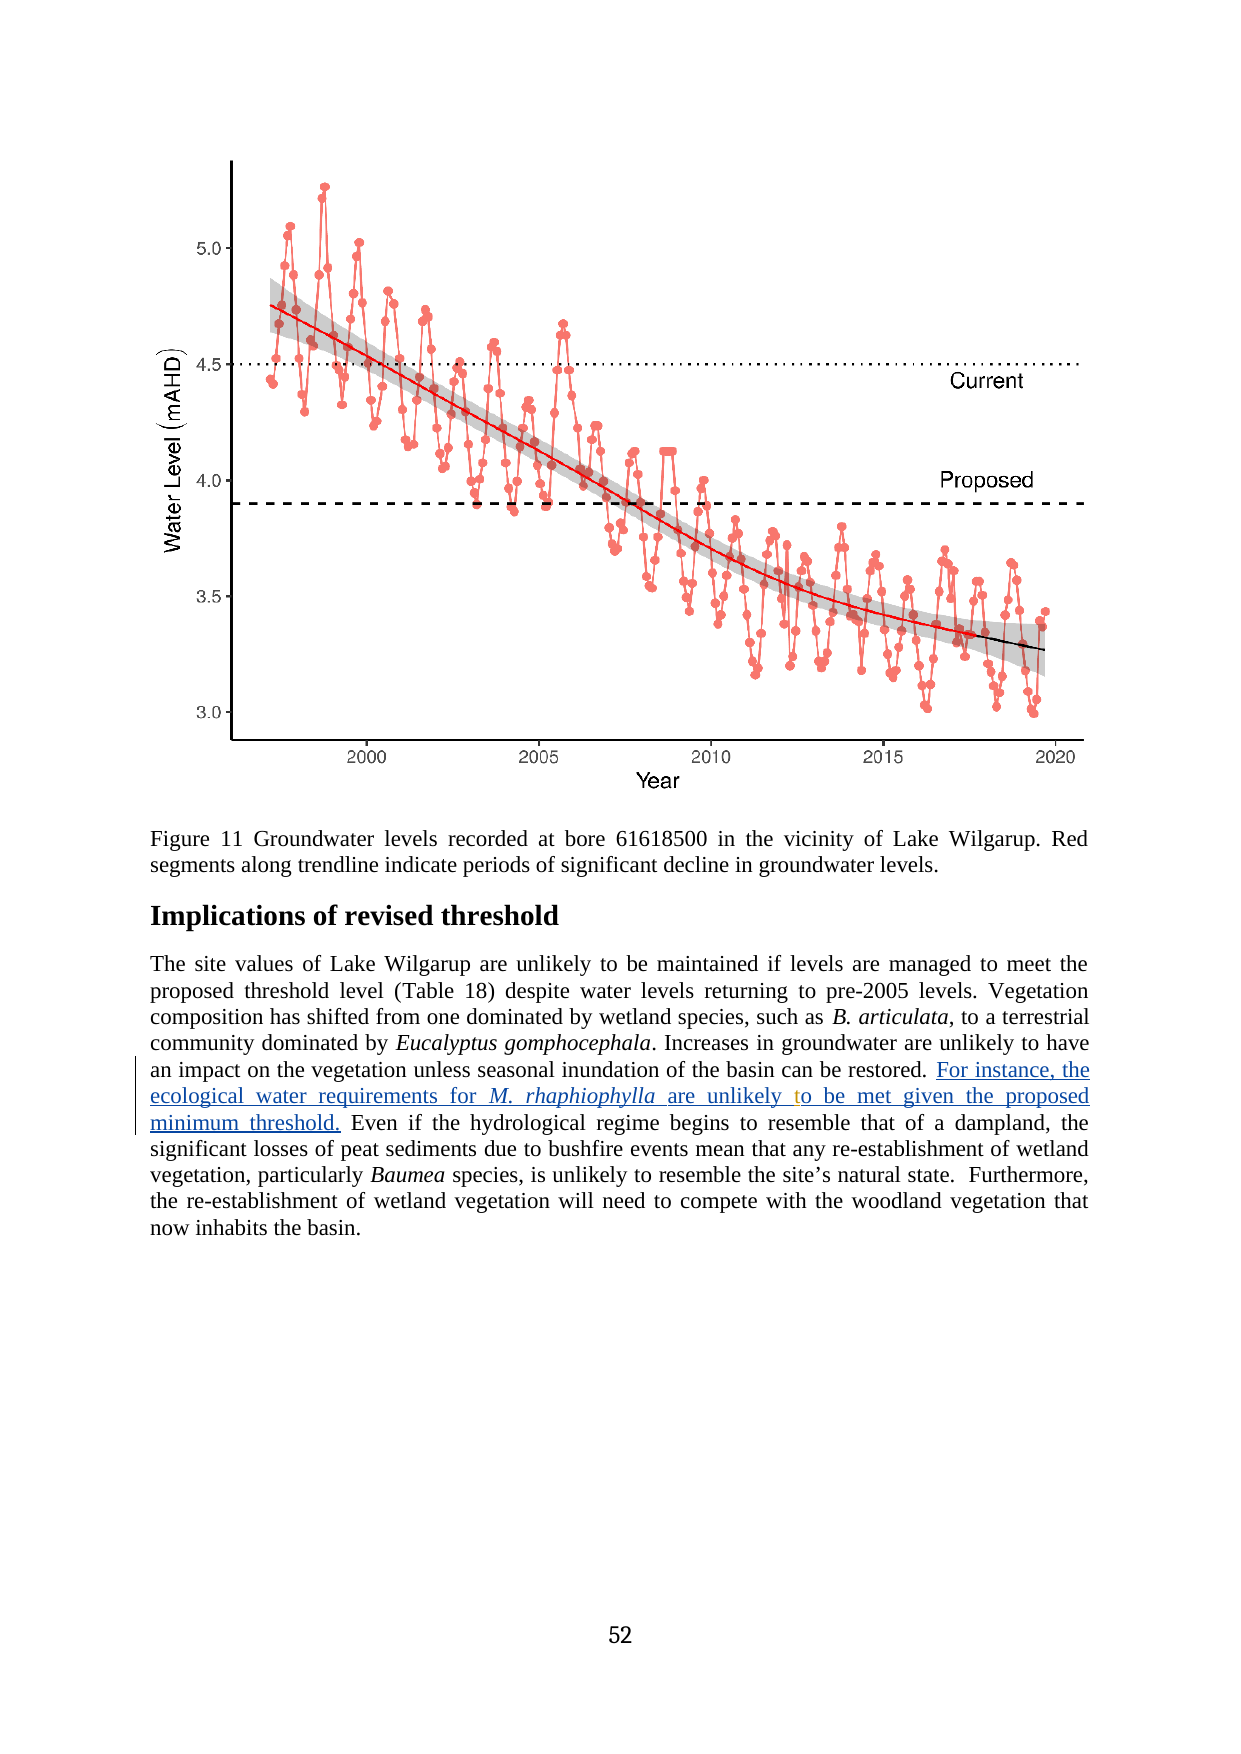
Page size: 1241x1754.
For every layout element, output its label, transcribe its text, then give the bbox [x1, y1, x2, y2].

text The site values of Lake Wilgarup are unlikely to be maintained if levels are managed to meet the proposed threshold level (Table 18) despite water levels returning to pre-2005 levels. Vegetation composition has shifted from one dominated by wetland species, such as B. articulata, to a terrestrial community dominated by Eucalyptus gomphocephala. Increases in groundwater are unlikely to have an impact on the vegetation unless seasonal inundation of the basin can be restored. Even if the hydrological regime begins to resemble that of a dampland, the significant losses of peat sediments due to bushfire events mean that any re-establishment of wetland vegetation, particularly Baumea species, is unlikely to resemble the site’s natural state. Furthermore, the re-establishment of wetland vegetation will need to compete with the woodland vegetation that now inhabits the basin. [150, 950, 1090, 1105]
text Figure 11 Groundwater levels recorded at bore 61618500 in the vicinity of Lake Wilgarup. Red segments along trendline indicate periods of significant decline in groundwater levels. [150, 824, 1090, 877]
subtitle Implications of revised threshold [150, 898, 1090, 932]
picture [150, 150, 1095, 804]
text The site values of Lake Wilgarup are unlikely to be maintained if levels are managed to meet the proposed threshold level (Table 18) despite water levels returning to pre-2005 levels. Vegetation composition has shifted from one dominated by wetland species, such as B. articulata, to a terrestrial community dominated by Eucalyptus gomphocephala. Increases in groundwater are unlikely to have an impact on the vegetation unless seasonal inundation of the basin can be restored. Even if the hydrological regime begins to resemble that of a dampland, the significant losses of peat sediments due to bushfire events mean that any re-establishment of wetland vegetation, particularly Baumea species, is unlikely to resemble the site’s natural state. Furthermore, the re-establishment of wetland vegetation will need to compete with the woodland vegetation that now inhabits the basin. [150, 1106, 1090, 1240]
